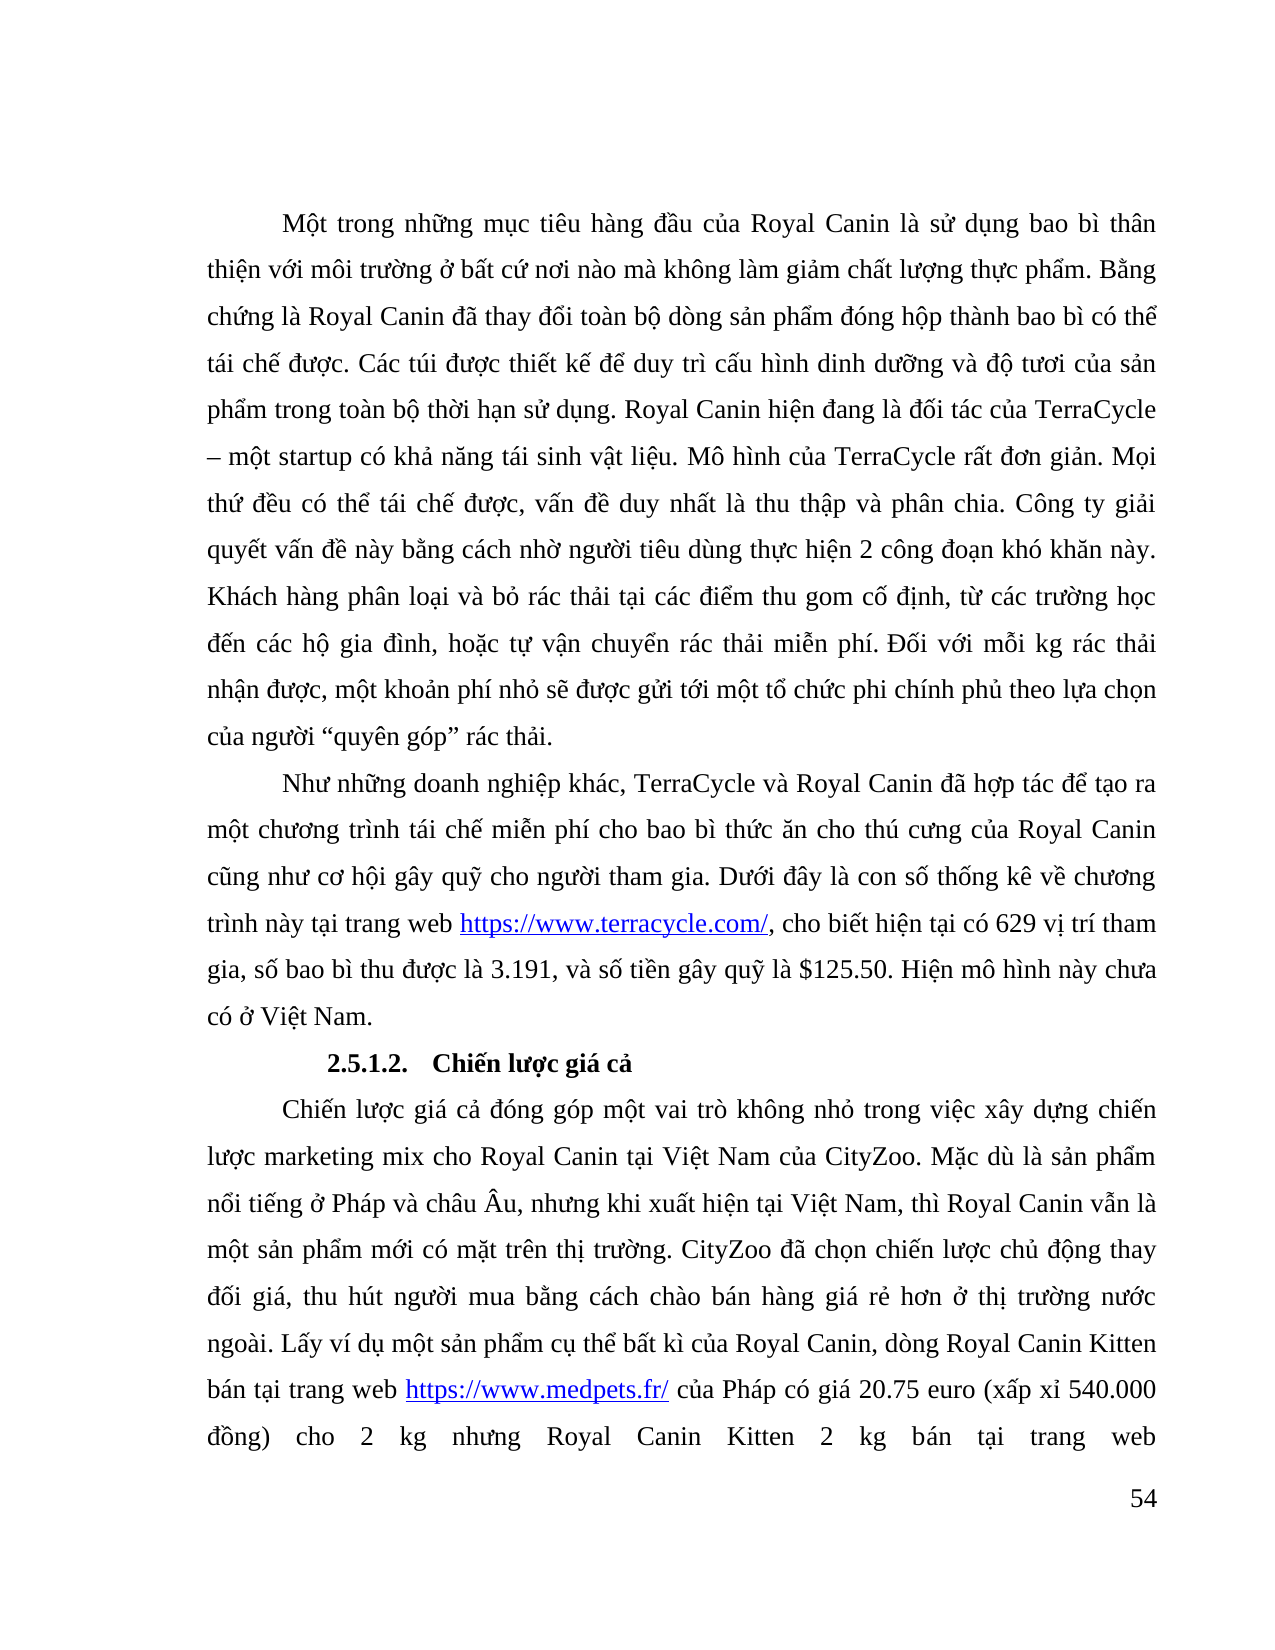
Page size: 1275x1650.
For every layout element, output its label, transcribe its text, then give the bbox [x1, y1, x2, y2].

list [207, 1093, 1157, 1451]
text Một trong những mục tiêu hàng đầu của Royal Canin là sử dụng bao bì thân thiện với môi trường ở bất cứ nơi nào mà không làm giảm chất lượng thực phẩm. Bằng chứng là Royal Canin đã thay đổi toàn bộ dòng sản phẩm đóng hộp thành bao bì có thể tái chế được. Các túi được thiết kế để duy trì cấu hình dinh dưỡng và độ tươi của sản phẩm trong toàn bộ thời hạn sử dụng. Royal Canin hiện đang là đối tác của TerraCycle – một startup có khả năng tái sinh vật liệu. Mô hình của TerraCycle rất đơn giản. Mọi thứ đều có thể tái chế được, vấn đề duy nhất là thu thập và phân chia. Công ty giải quyết vấn đề này bằng cách nhờ người tiêu dùng thực hiện 2 công đoạn khó khăn này. Khách hàng phân loại và bỏ rác thải tại các điểm thu gom cố định, từ các trường học đến các hộ gia đình, hoặc tự vận chuyển rác thải miễn phí. Đối với mỗi kg rác thải nhận được, một khoản phí nhỏ sẽ được gửi tới một tổ chức phi chính phủ theo lựa chọn của người “quyên góp” rác thải. [207, 207, 1157, 751]
text Như những doanh nghiệp khác, TerraCycle và Royal Canin đã hợp tác để tạo ra một chương trình tái chế miễn phí cho bao bì thức ăn cho thú cưng của Royal Canin cũng như cơ hội gây quỹ cho người tham gia. Dưới đây là con số thống kê về chương trình này tại trang web https://www.terracycle.com/, cho biết hiện tại có 629 vị trí tham gia, số bao bì thu được là 3.191, và số tiền gây quỹ là $125.50. Hiện mô hình này chưa có ở Việt Nam. [207, 767, 1157, 1031]
subtitle Chiến lược giá cả [297, 1047, 1157, 1078]
